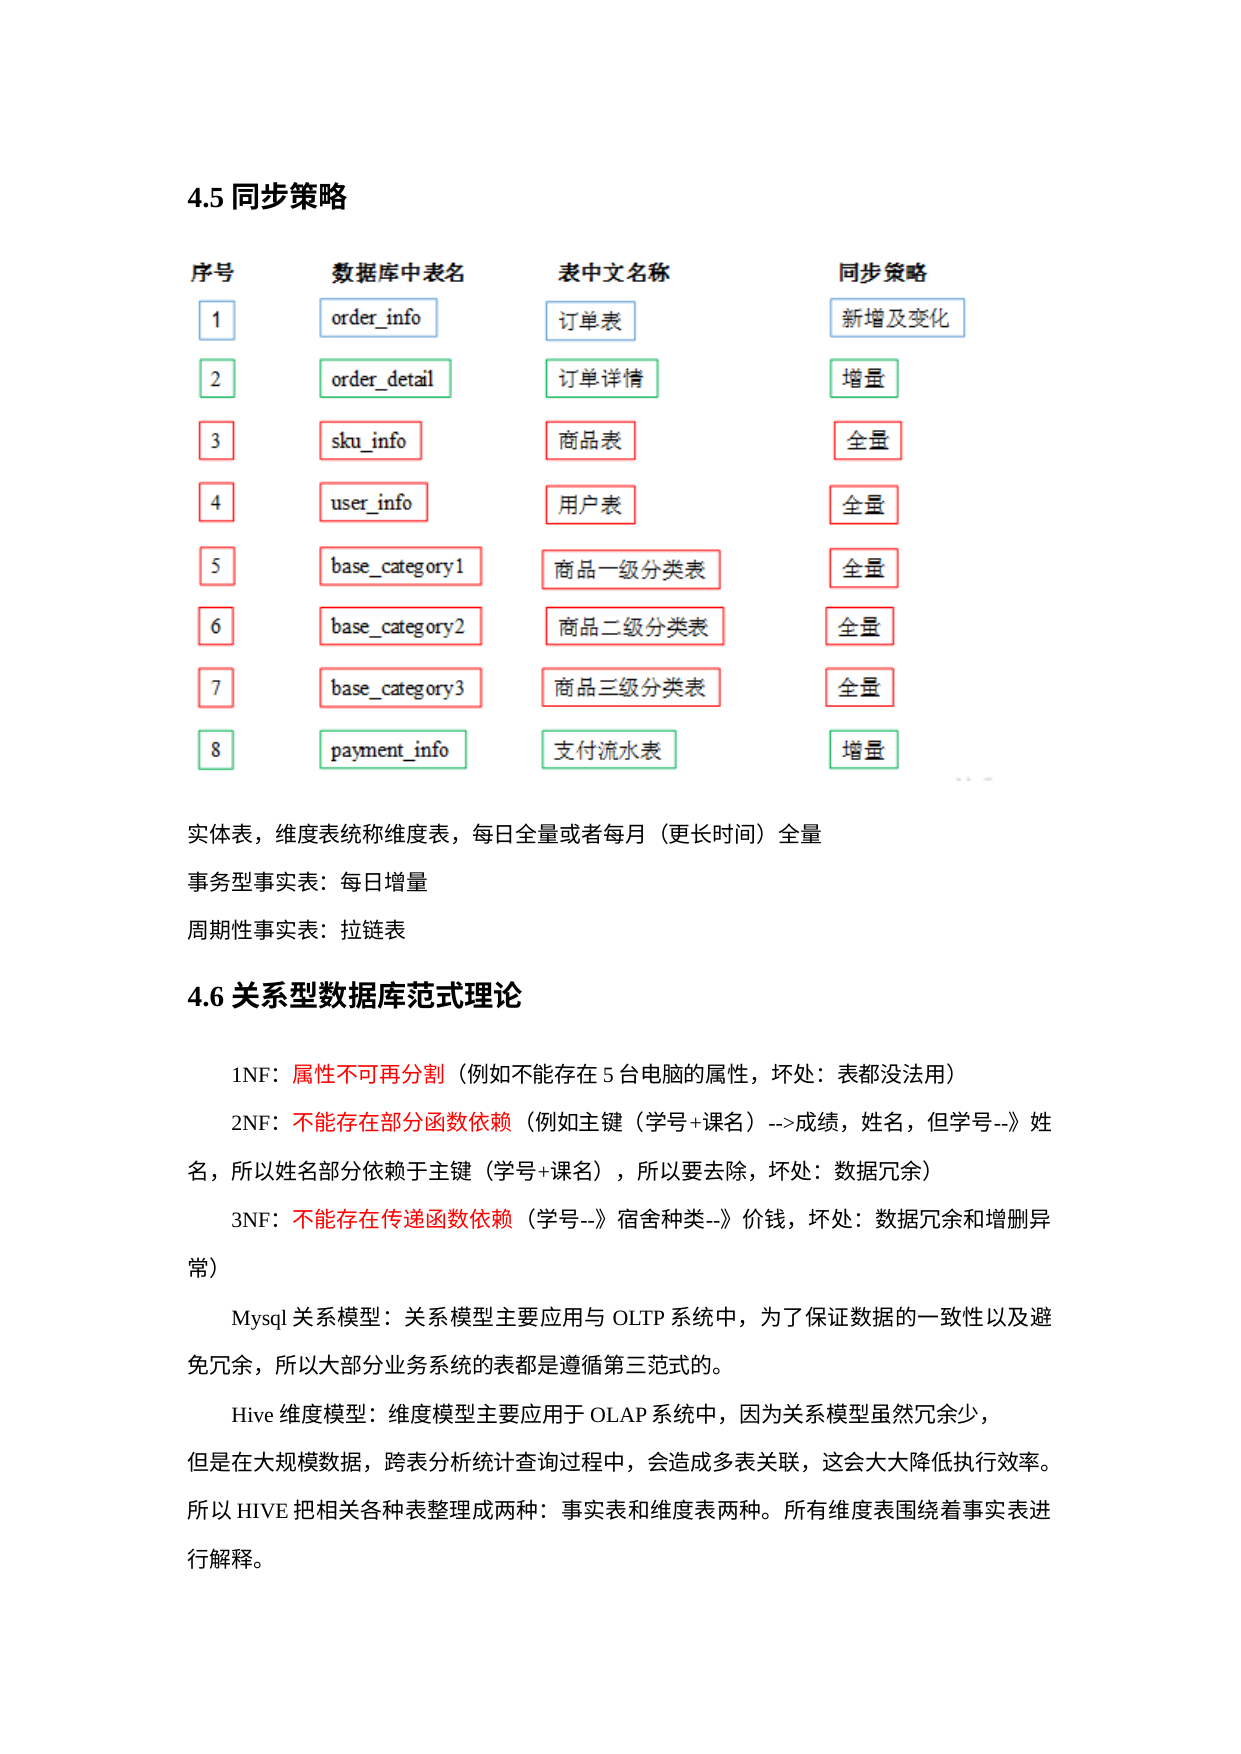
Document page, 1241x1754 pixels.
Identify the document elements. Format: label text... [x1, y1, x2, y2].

text Mysql关系模型：关系模型主要应用与OLTP系统中，为了保证数据的一致性以及避免冗余，所以大部分业务系统的表都是遵循第三范式的。 [187, 1299, 1053, 1380]
text 3NF：不能存在传递函数依赖（学号--》宿舍种类--》价钱，坏处：数据冗余和增删异常） [187, 1202, 1053, 1283]
subtitle 4.6 关系型数据库范式理论 [187, 961, 1053, 1026]
text 2NF：不能存在部分函数依赖（例如主键（学号+课名）-->成绩，姓名，但学号--》姓名，所以姓名部分依赖于主键（学号+课名），所以要去除，坏处：数据冗余） [187, 1105, 1053, 1186]
subtitle 4.5 同步策略 [187, 162, 1053, 227]
text 但是在大规模数据，跨表分析统计查询过程中，会造成多表关联，这会大大降低执行效率。 [187, 1444, 1053, 1477]
text 事务型事实表：每日增量 [187, 864, 1053, 897]
text 周期性事实表：拉链表 [187, 913, 1053, 945]
text 1NF：属性不可再分割（例如不能存在5台电脑的属性，坏处：表都没法用） [187, 1057, 1053, 1089]
text Hive 维度模型：维度模型主要应用于OLAP系统中，因为关系模型虽然冗余少， [187, 1396, 1053, 1429]
text 所以HIVE把相关各种表整理成两种：事实表和维度表两种。所有维度表围绕着事实表进行解释。 [187, 1493, 1053, 1574]
text 实体表，维度表统称维度表，每日全量或者每月（更长时间）全量 [187, 816, 1053, 849]
